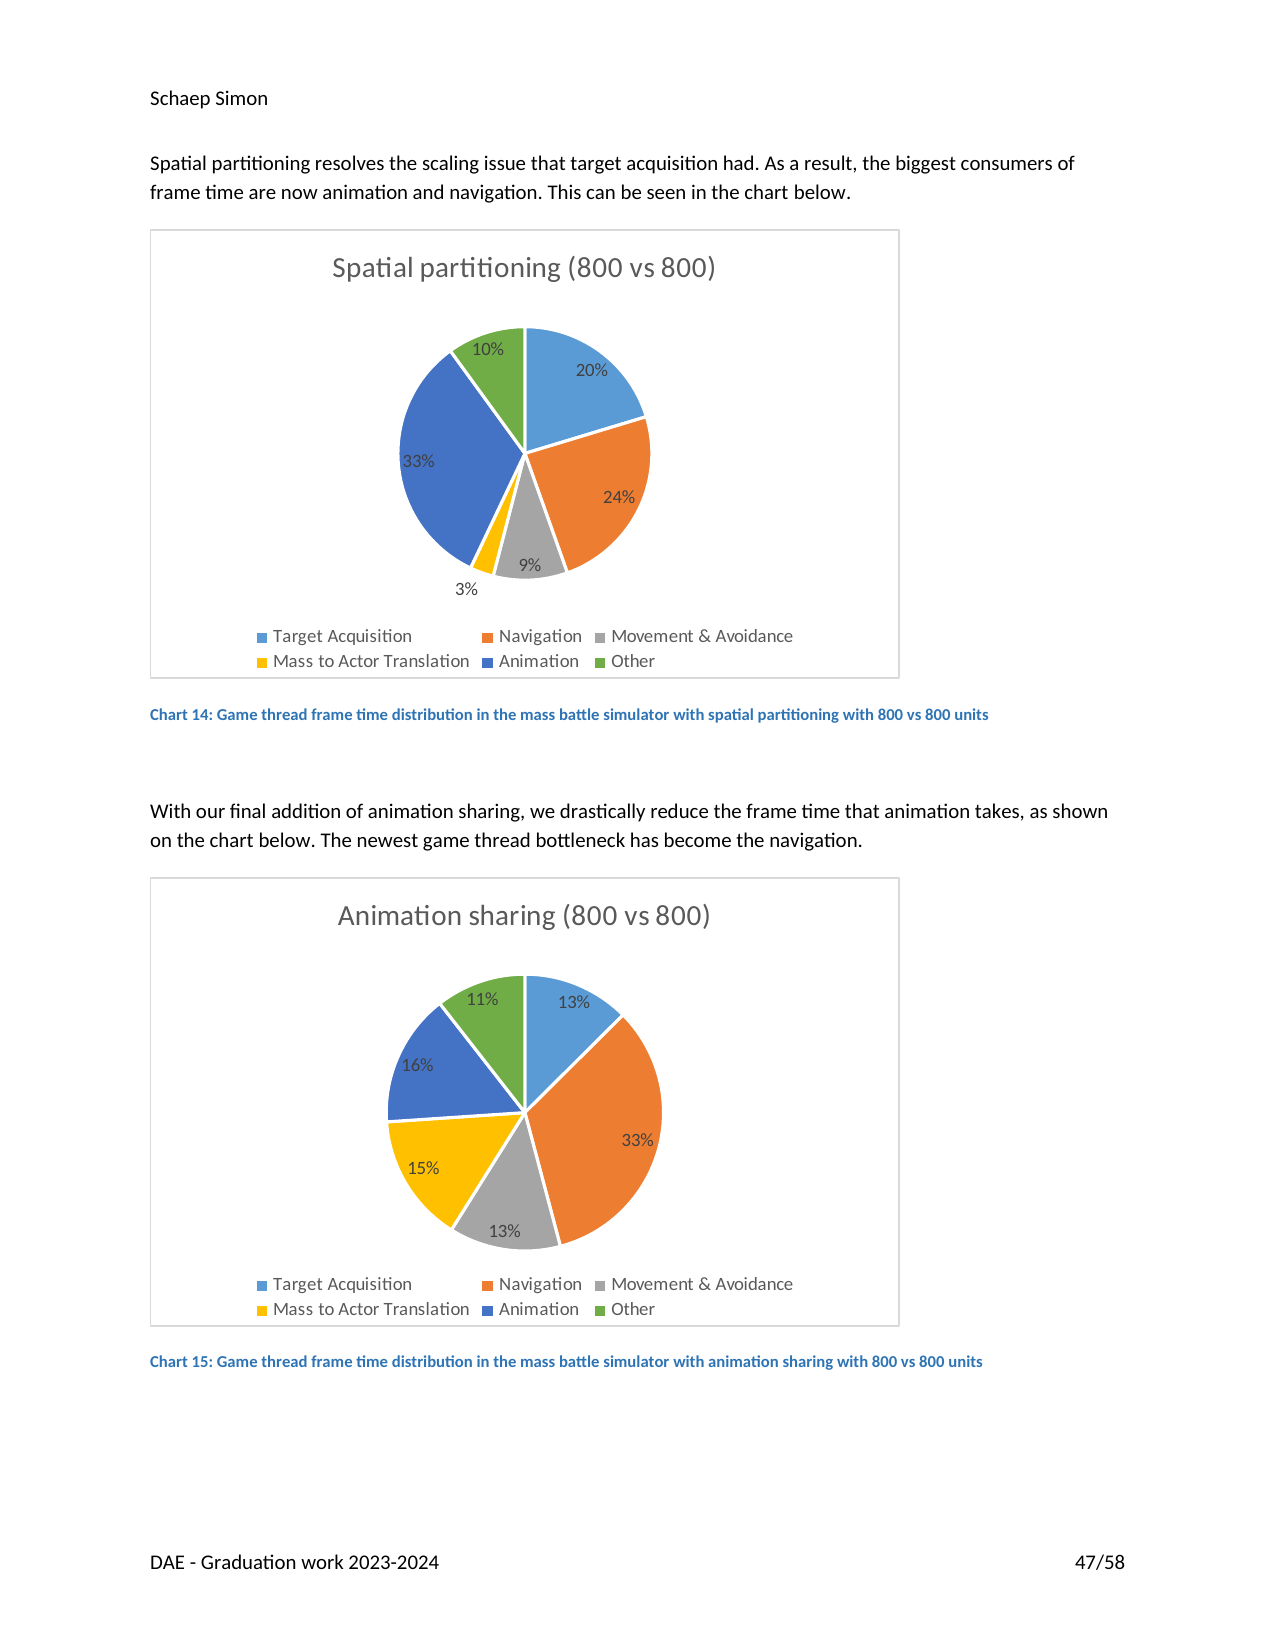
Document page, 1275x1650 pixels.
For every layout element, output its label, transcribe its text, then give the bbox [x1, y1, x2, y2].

text With our final addition of animation sharing, we drastically reduce the frame time that animation takes, as shown on the chart below. The newest game thread bottleneck has become the navigation. [150, 798, 1125, 852]
text Spatial partitioning resolves the scaling issue that target acquisition had. As a result, the biggest consumers of frame time are now animation and navigation. This can be seen in the chart below. [150, 150, 1125, 204]
